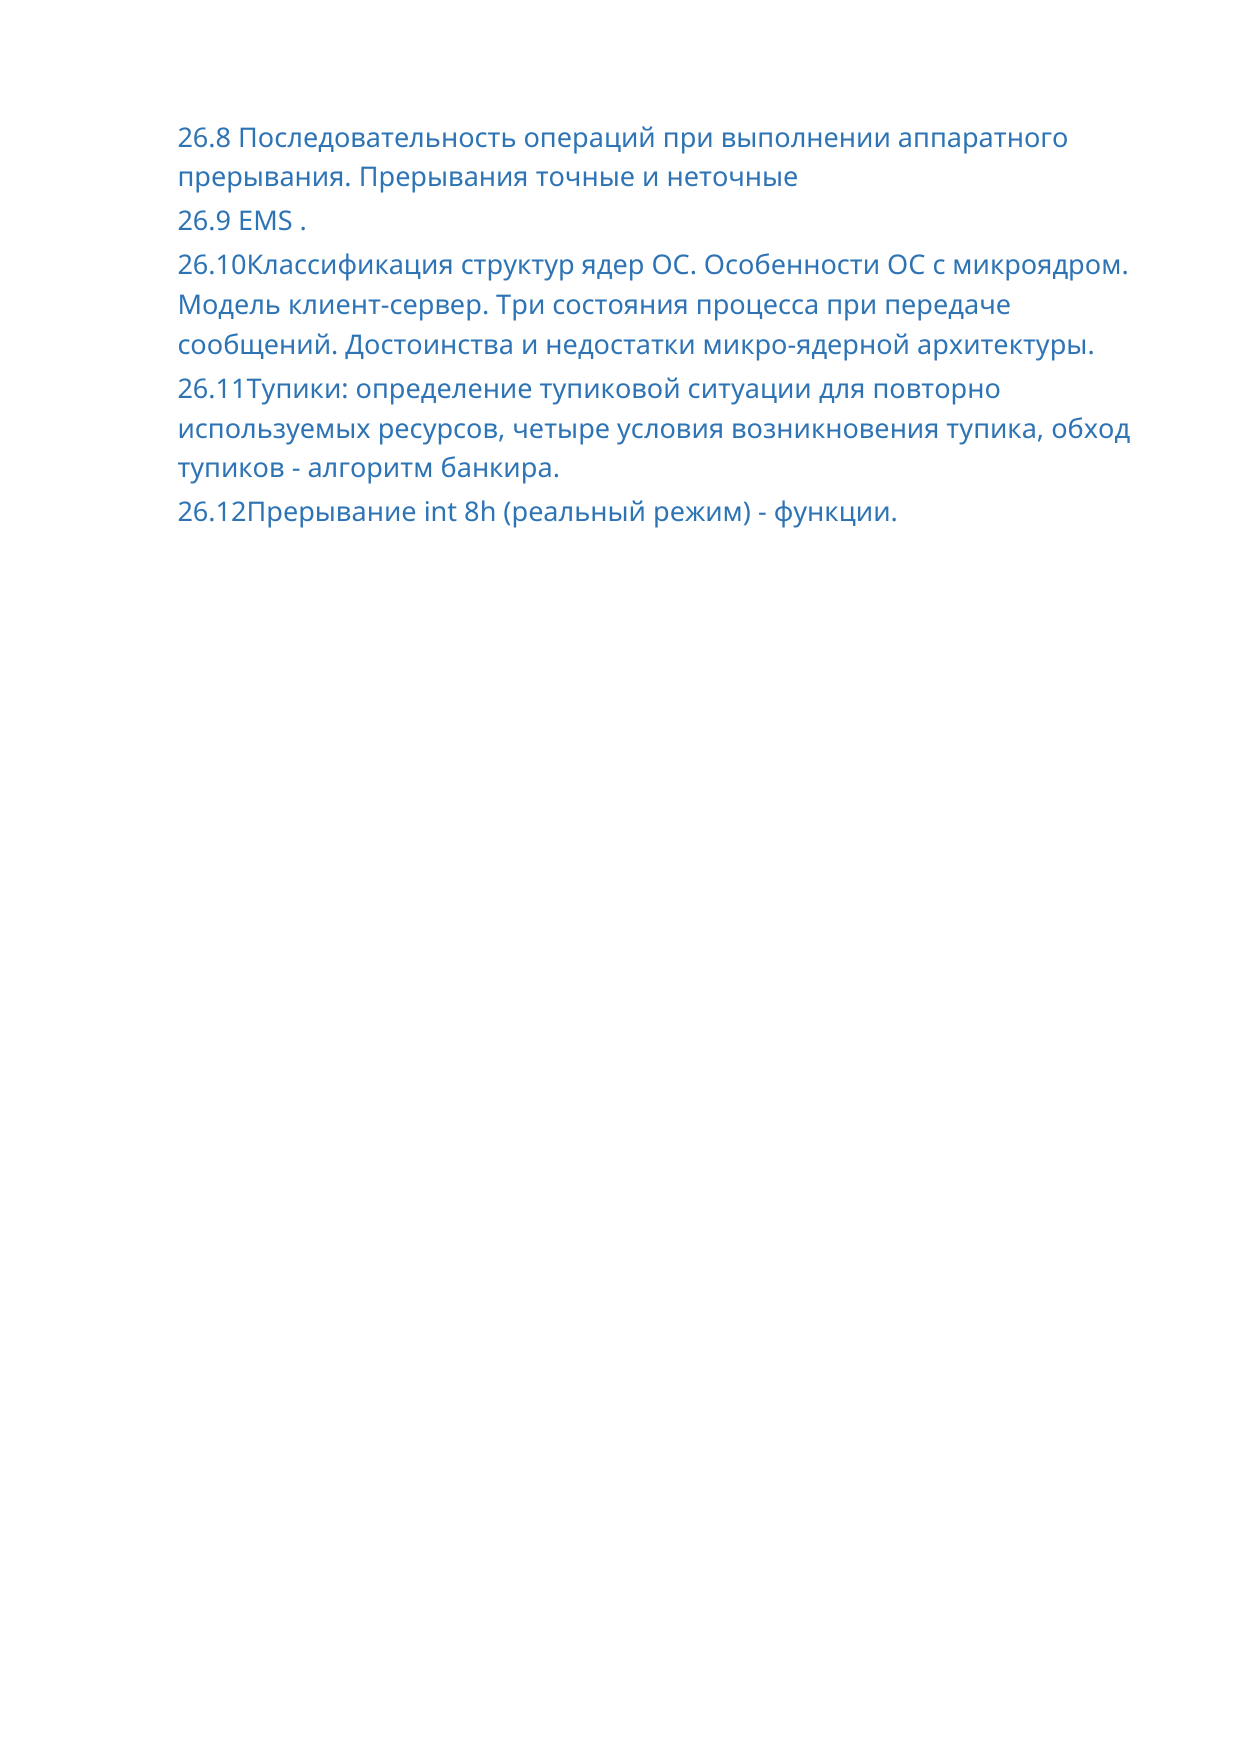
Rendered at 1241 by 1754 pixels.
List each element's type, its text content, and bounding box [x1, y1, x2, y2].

subtitle 26.9 EMS . [177, 202, 1152, 239]
subtitle 26.11Тупики: определение тупиковой ситуации для повторно используемых ресурсов, четыре условия возникновения тупика, обход тупиков - алгоритм банкира. [177, 369, 1152, 486]
subtitle 26.8 Последовательность операций при выполнении аппаратного прерывания. Прерывания точные и неточные [177, 118, 1152, 195]
subtitle 26.12Прерывание int 8h (реальный режим) - функции. [177, 493, 1152, 530]
subtitle 26.10Классификация структур ядер ОС. Особенности ОС с микроядром. Модель клиент-сервер. Три состояния процесса при передаче сообщений. Достоинства и недостатки микро-ядерной архитектуры. [177, 246, 1152, 362]
